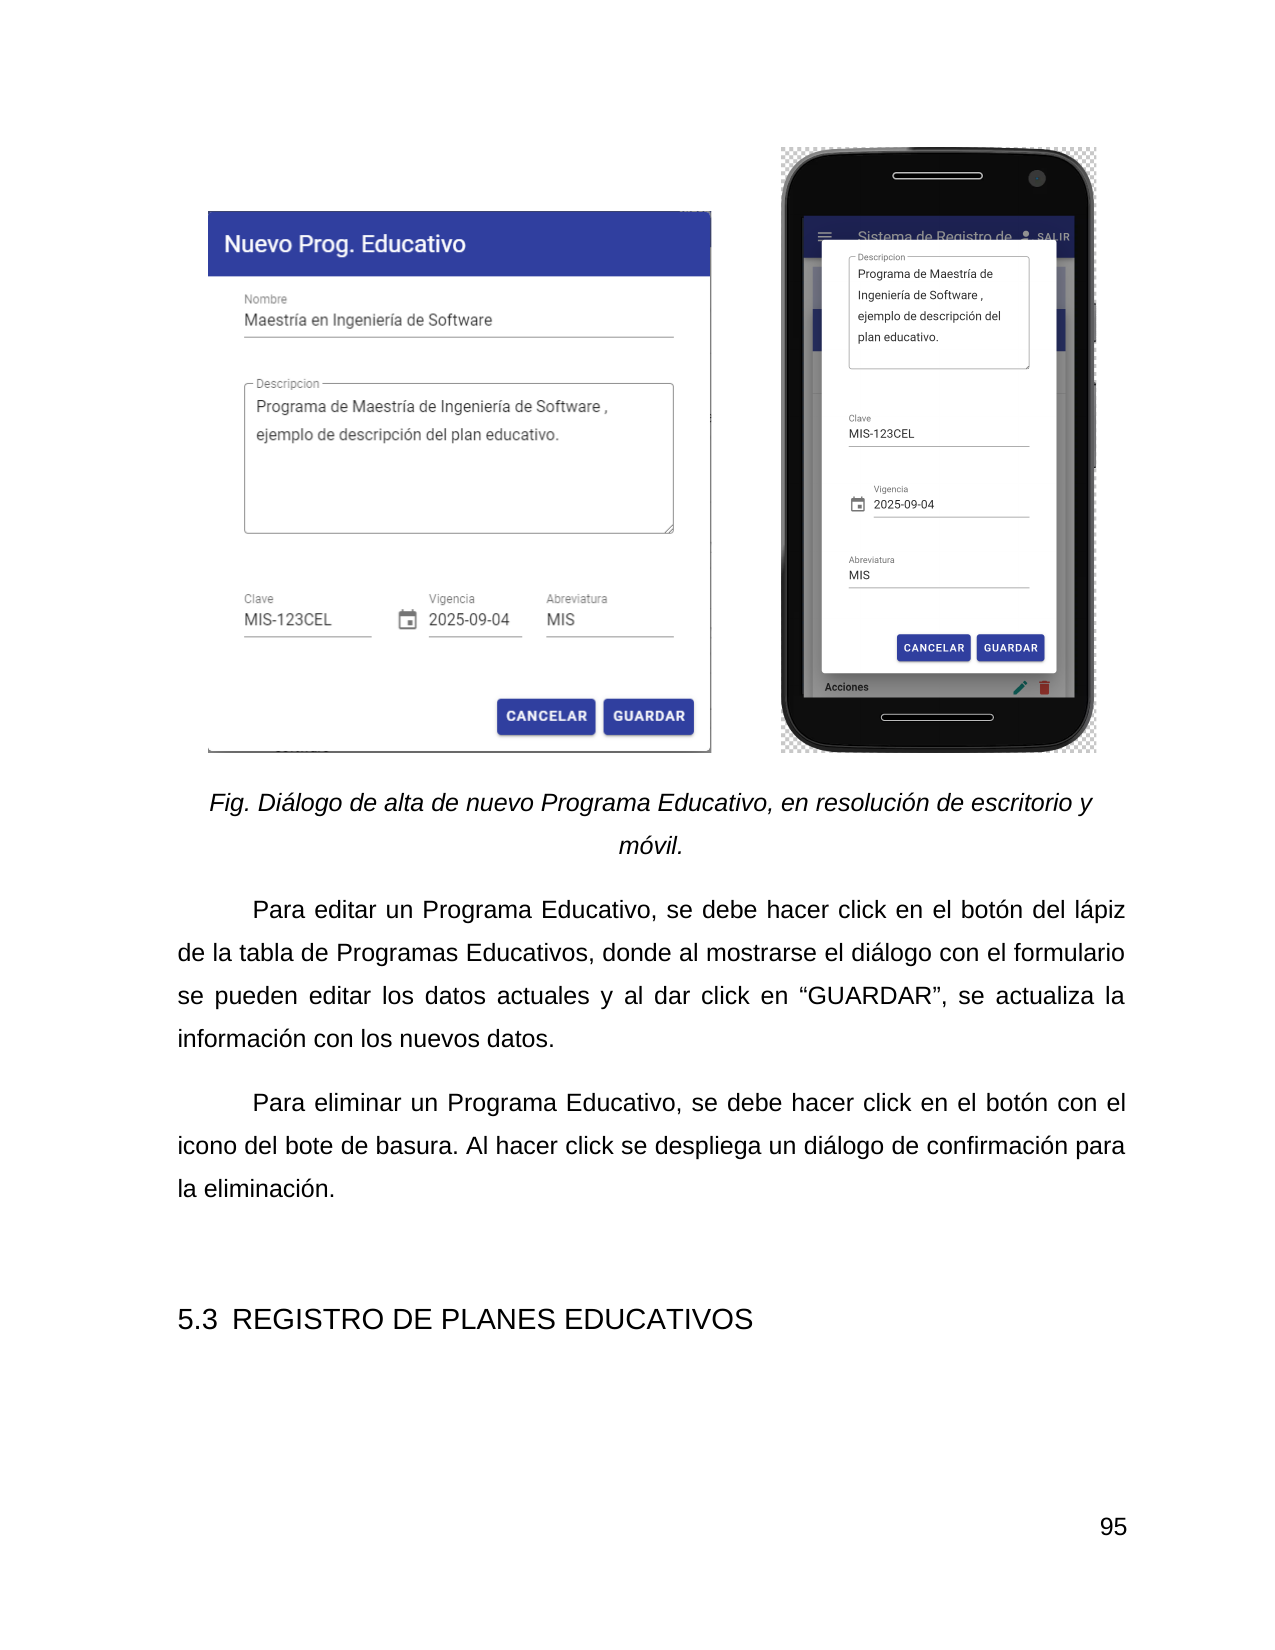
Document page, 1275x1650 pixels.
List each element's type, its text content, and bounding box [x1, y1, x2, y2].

text Para eliminar un Programa Educativo, se debe hacer click en el botón con el icono del bote de basura. Al hacer click se despliega un diálogo de confirmación para la eliminación. [177, 1088, 1127, 1203]
picture [208, 211, 712, 753]
subtitle registro de planes educativos [177, 1302, 1127, 1336]
text Para editar un Programa Educativo, se debe hacer click en el botón del lápiz de la tabla de Programas Educativos, donde al mostrarse el diálogo con el formulario se pueden editar los datos actuales y al dar click en “GUARDAR”, se actualiza la información con los nuevos datos. [177, 895, 1127, 1053]
text Fig. Diálogo de alta de nuevo Programa Educativo, en resolución de escritorio y móvil. [177, 788, 1127, 859]
picture [781, 147, 1097, 753]
